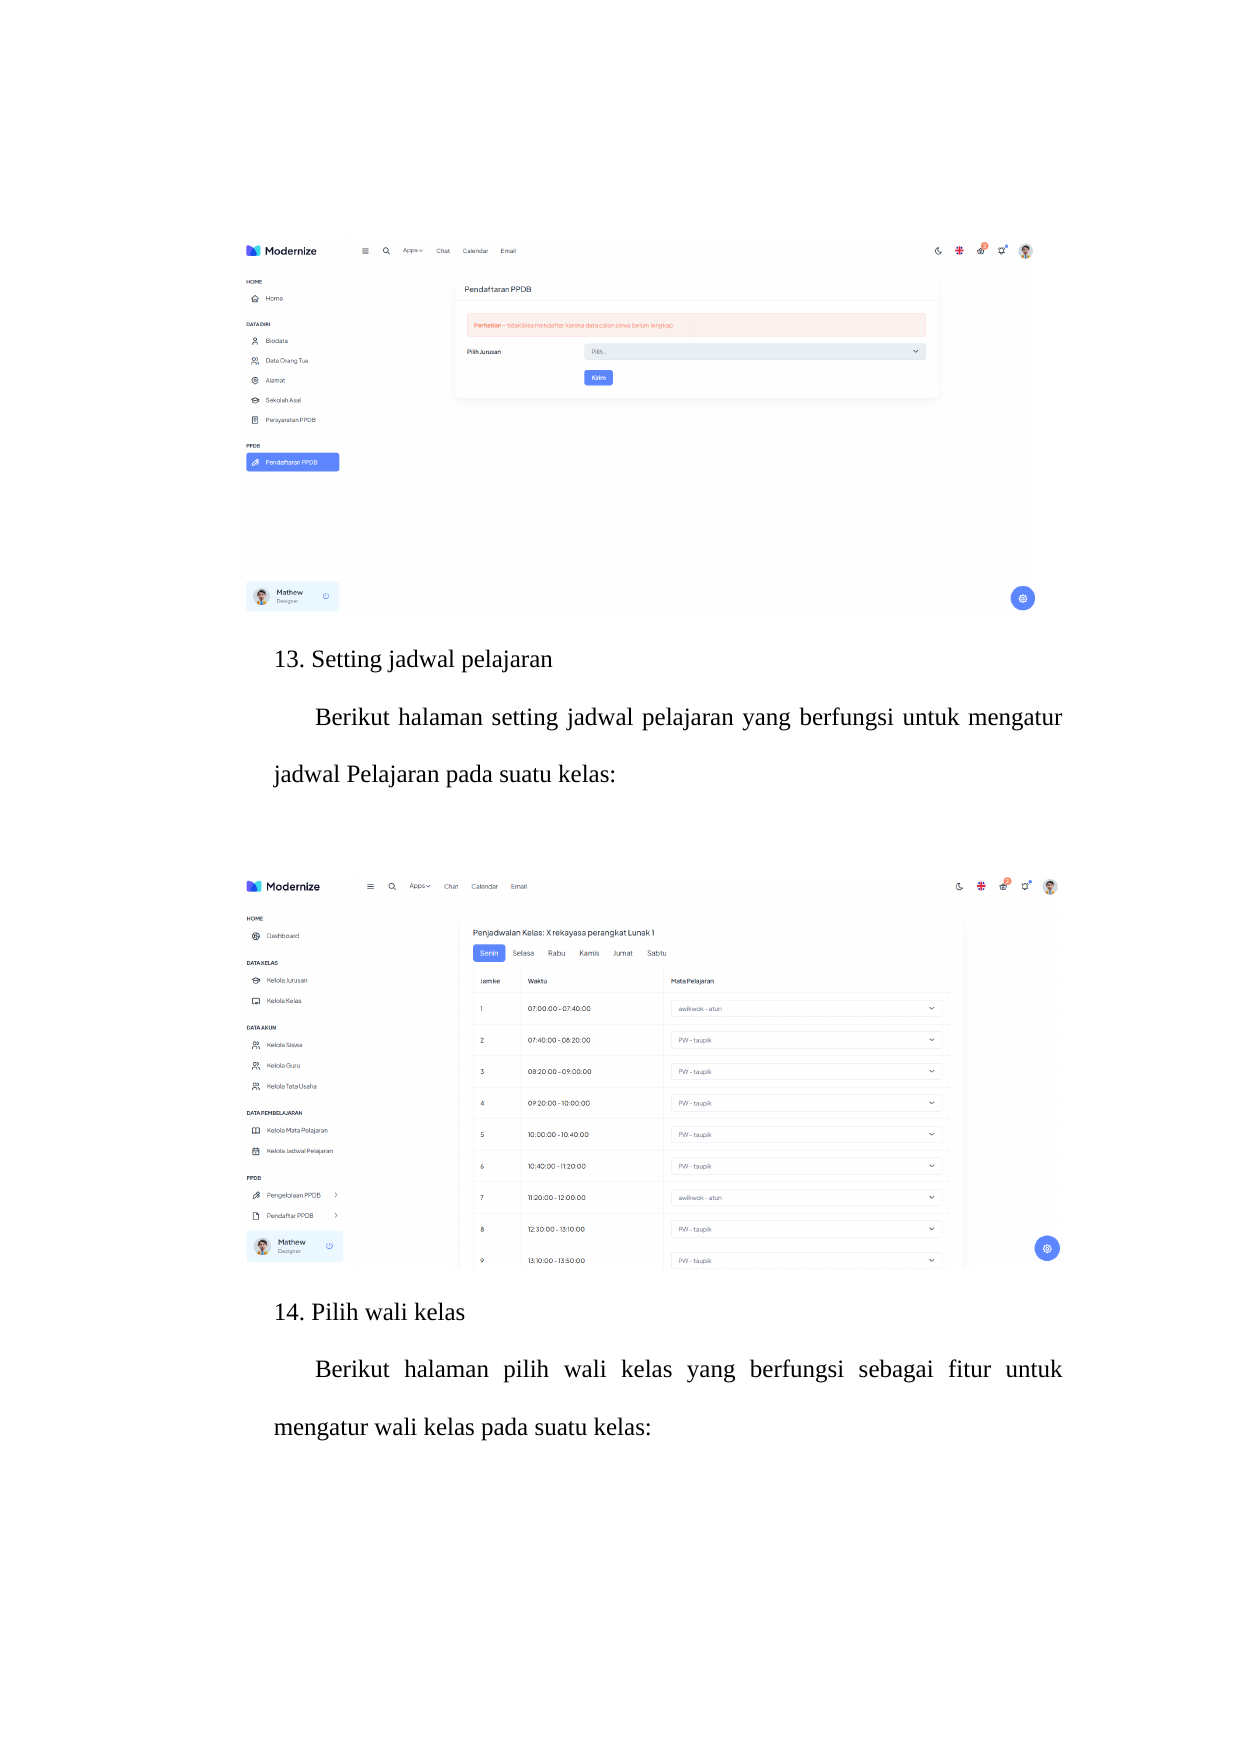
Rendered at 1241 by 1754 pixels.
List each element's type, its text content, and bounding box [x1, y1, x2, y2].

list Pilih wali kelas [274, 1297, 1063, 1326]
picture [236, 236, 1037, 616]
list Berikut halaman setting jadwal pelajaran yang berfungsi untuk mengatur jadwal Pelajaran pada suatu kelas: [273, 702, 1063, 788]
list Setting jadwal pelajaran [274, 644, 1063, 673]
list Berikut halaman pilih wali kelas yang berfungsi sebagai fitur untuk mengatur wali kelas pada suatu kelas: [273, 1354, 1063, 1441]
picture [236, 874, 1063, 1269]
